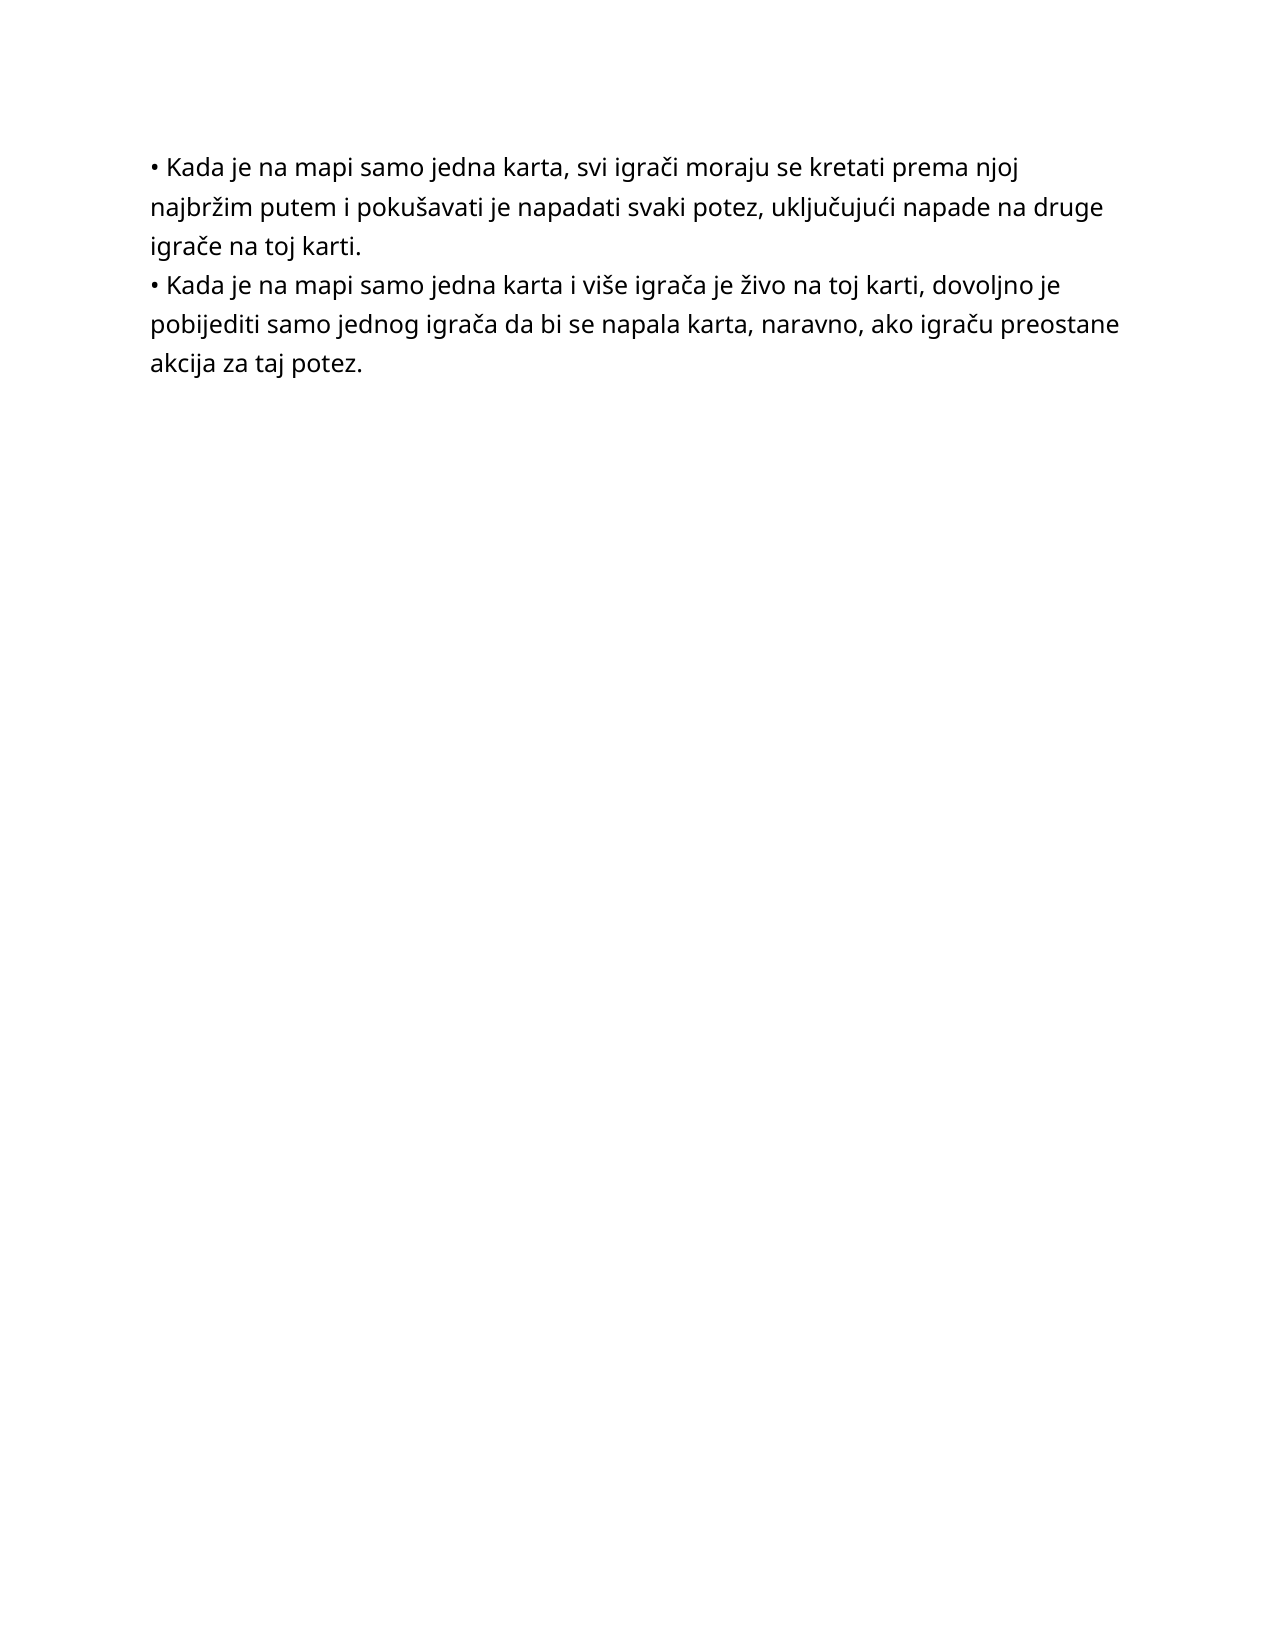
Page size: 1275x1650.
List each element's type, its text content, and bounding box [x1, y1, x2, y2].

text • Kada je na mapi samo jedna karta i više igrača je živo na toj karti, dovoljno je pobijediti samo jednog igrača da bi se napala karta, naravno, ako igraču preostane akcija za taj potez.Top of Form [150, 267, 1125, 380]
text • Kada je na mapi samo jedna karta, svi igrači moraju se kretati prema njoj najbržim putem i pokušavati je napadati svaki potez, uključujući napade na druge igrače na toj karti. [150, 150, 1125, 262]
